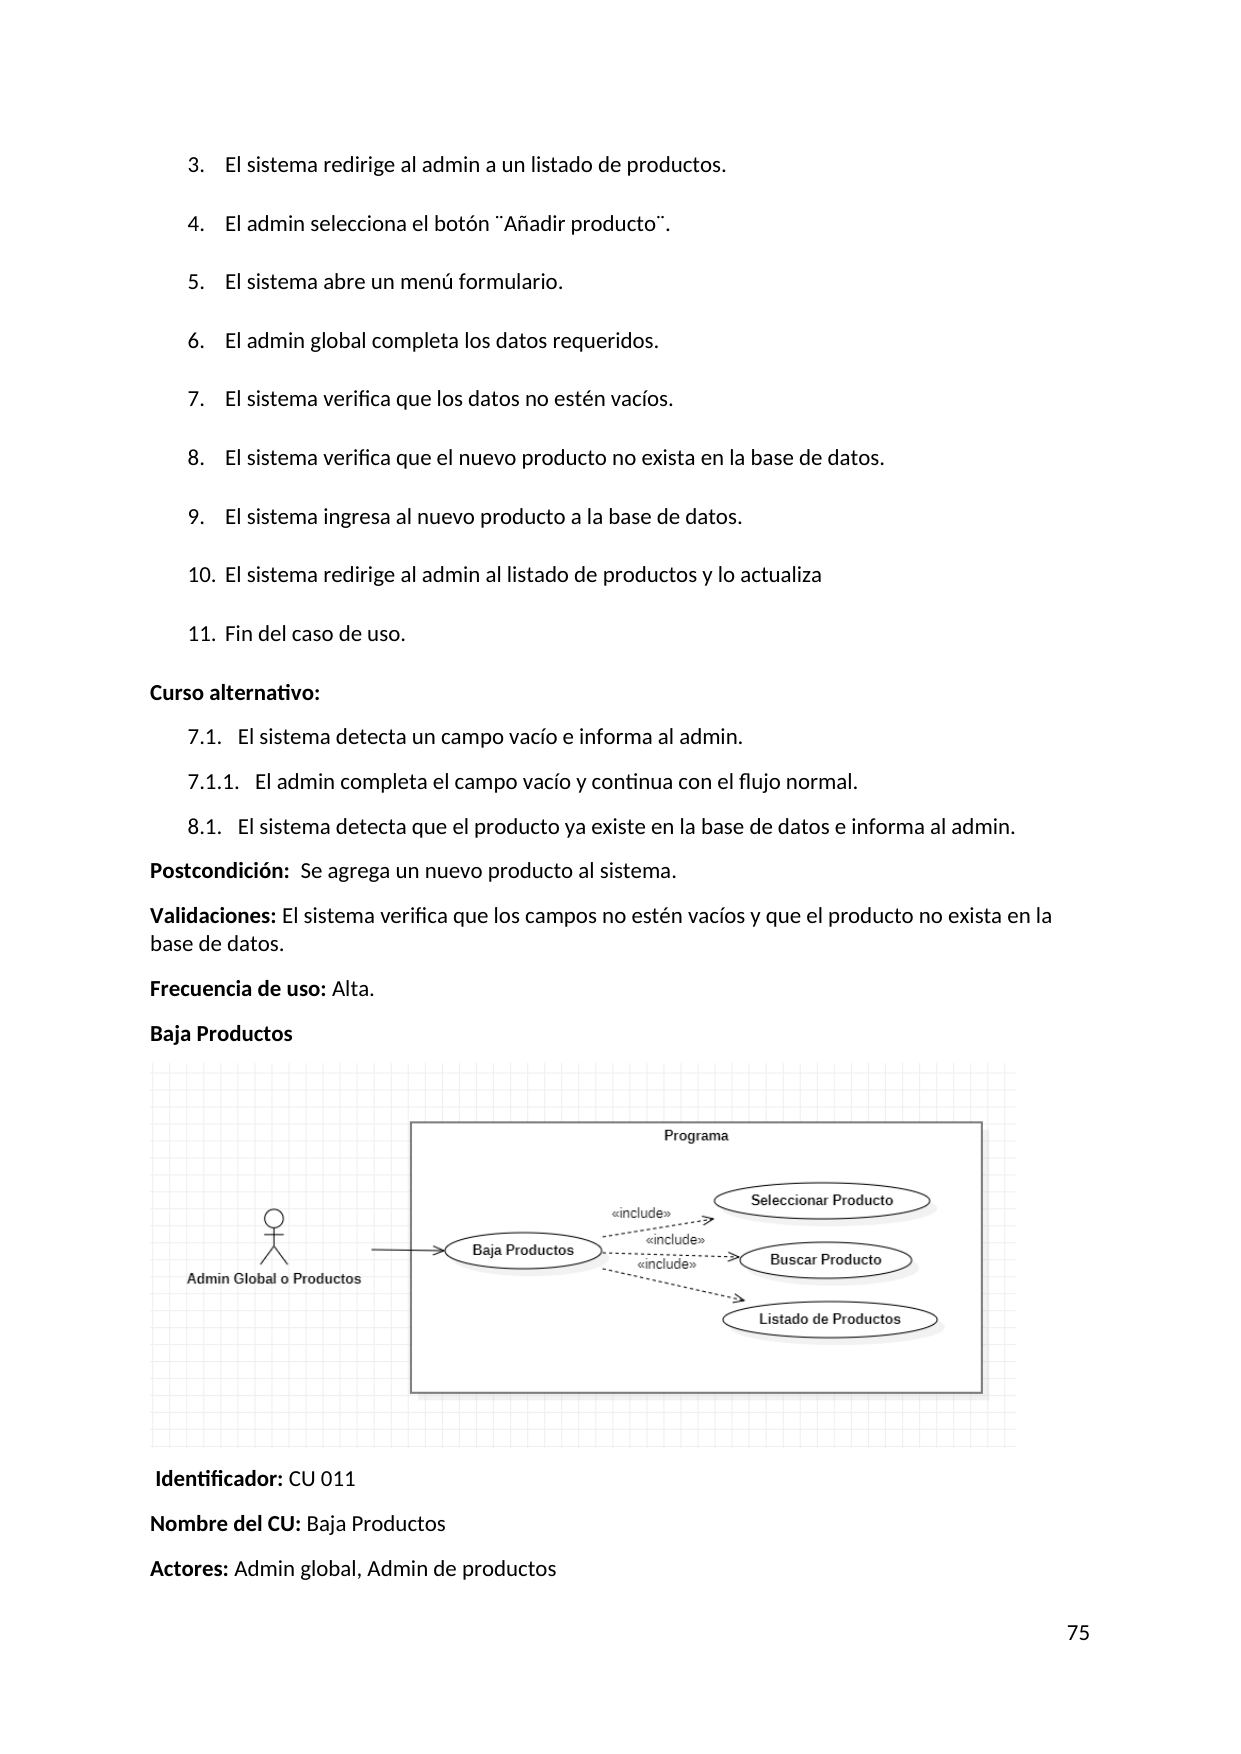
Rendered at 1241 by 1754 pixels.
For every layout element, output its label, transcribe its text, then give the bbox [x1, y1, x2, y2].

text Curso alternativo: [150, 678, 1090, 706]
text 7.1.1. El admin completa el campo vacío y continua con el flujo normal. [187, 767, 1090, 795]
list El sistema abre un menú formulario. [187, 267, 1090, 295]
picture [150, 1063, 1016, 1448]
text Actores: Admin global, Admin de productos [150, 1554, 1090, 1582]
text Baja Productos [150, 1019, 1090, 1047]
list El sistema redirige al admin a un listado de productos. [187, 150, 1090, 178]
text Postcondición: Se agrega un nuevo producto al sistema. [150, 857, 1090, 884]
list El sistema verifica que los datos no estén vacíos. [187, 384, 1090, 413]
text Identificador: CU 011 [150, 1464, 1090, 1492]
list Fin del caso de uso. [187, 619, 1090, 647]
text Nombre del CU: Baja Productos [150, 1509, 1090, 1537]
list El sistema redirige al admin al listado de productos y lo actualiza [187, 561, 1090, 588]
text Validaciones: El sistema verifica que los campos no estén vacíos y que el producto no exista en la base de datos. [150, 901, 1090, 957]
list El admin selecciona el botón ¨Añadir producto¨. [187, 209, 1090, 237]
list El admin global completa los datos requeridos. [187, 326, 1090, 354]
text 7.1. El sistema detecta un campo vacío e informa al admin. [187, 722, 1090, 751]
list El sistema ingresa al nuevo producto a la base de datos. [187, 502, 1090, 530]
text 8.1. El sistema detecta que el producto ya existe en la base de datos e informa al admin. [187, 812, 1090, 840]
text Frecuencia de uso: Alta. [150, 974, 1090, 1002]
list El sistema verifica que el nuevo producto no exista en la base de datos. [187, 443, 1090, 471]
